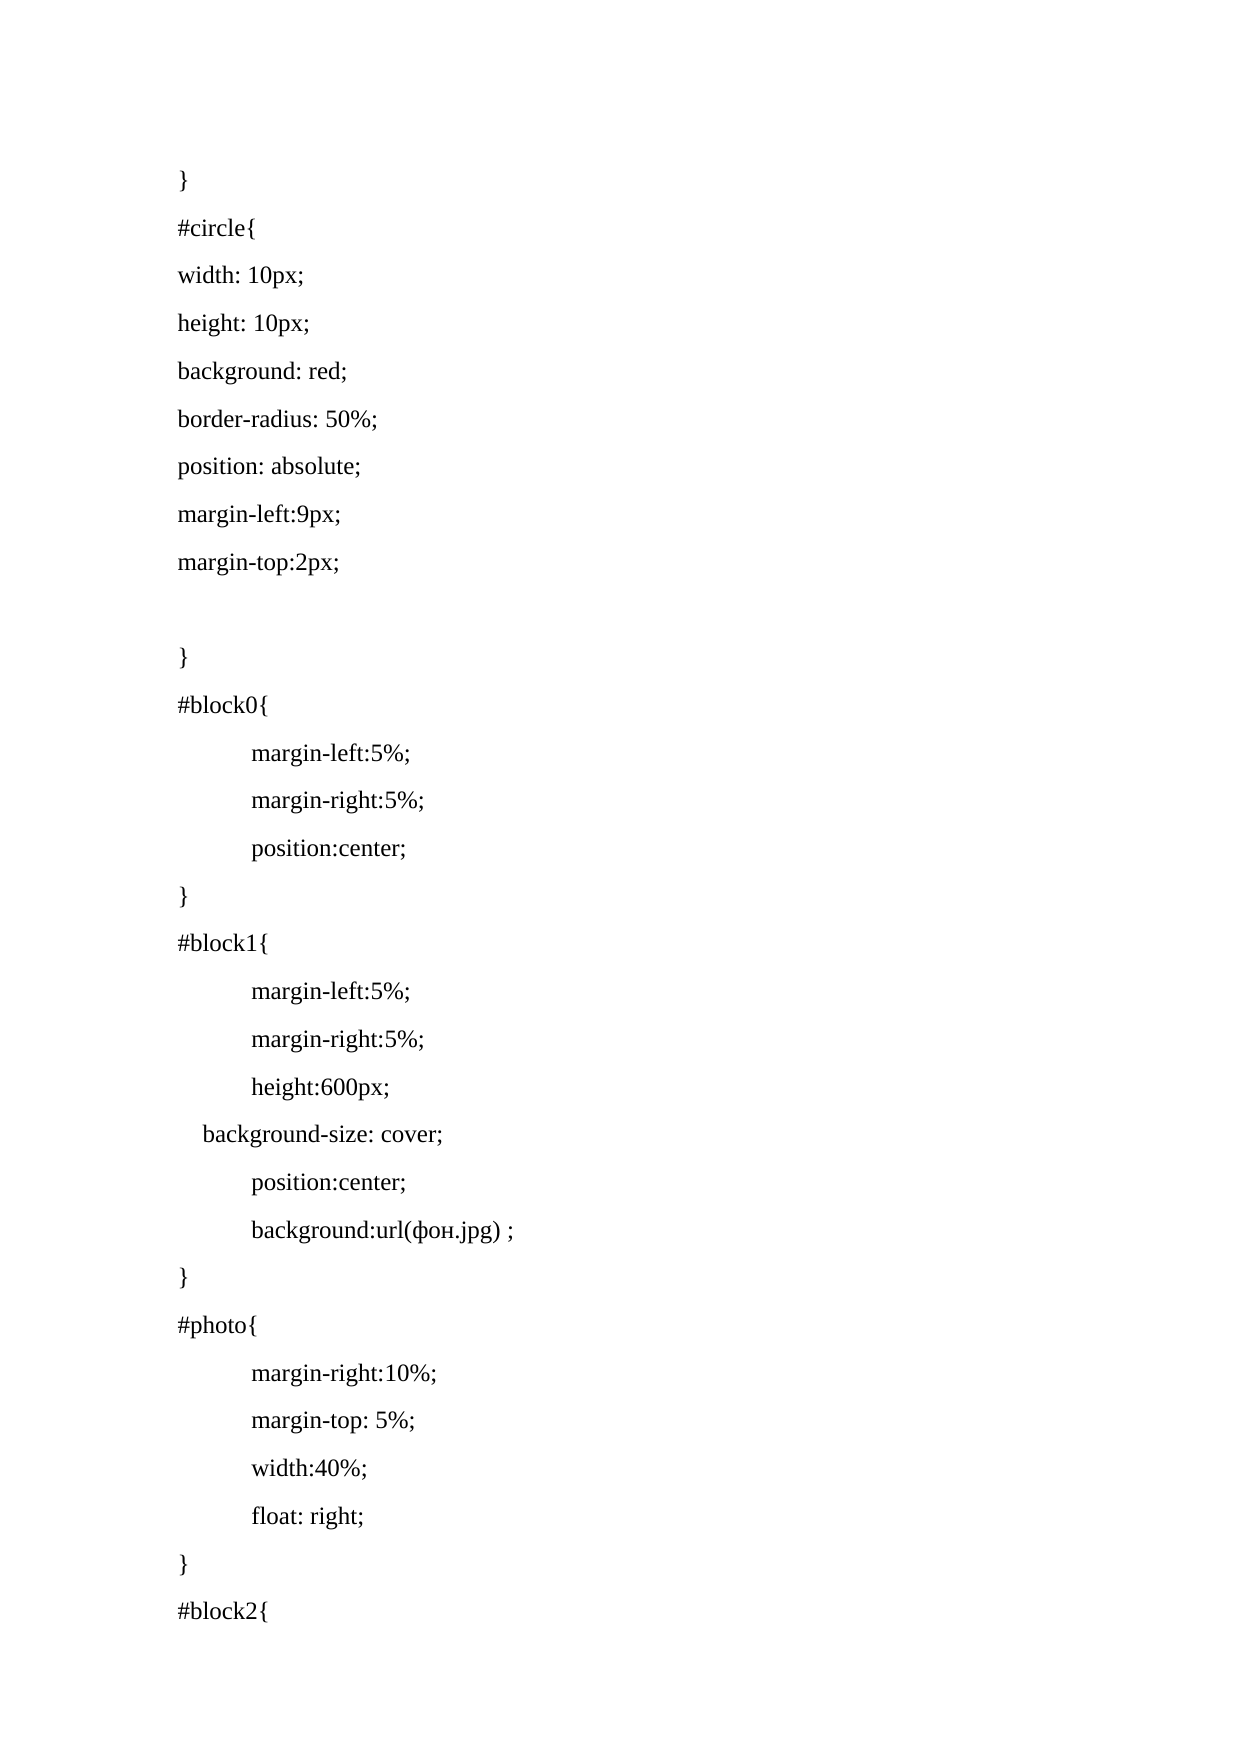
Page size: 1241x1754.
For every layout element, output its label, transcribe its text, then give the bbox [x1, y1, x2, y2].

text position: absolute; [177, 451, 1152, 480]
text position:center; [177, 833, 1152, 862]
text #circle{ [177, 213, 1152, 242]
text float: right; [177, 1501, 1152, 1530]
text margin-top:2px; [177, 547, 1152, 576]
text } [177, 1262, 1152, 1291]
text height:600px; [177, 1072, 1152, 1100]
text margin-right:5%; [177, 785, 1152, 814]
text #block0{ [177, 690, 1152, 719]
text #block1{ [177, 928, 1152, 957]
text margin-left:5%; [177, 976, 1152, 1005]
text height: 10px; [177, 308, 1152, 337]
text margin-right:10%; [177, 1358, 1152, 1387]
text margin-top: 5%; [177, 1406, 1152, 1434]
text background:url(фон.jpg) ; [177, 1215, 1152, 1243]
text background: red; [177, 356, 1152, 385]
text #block2{ [177, 1596, 1152, 1625]
text width: 10px; [177, 261, 1152, 289]
text } [177, 642, 1152, 671]
text margin-left:9px; [177, 499, 1152, 528]
text width:40%; [177, 1453, 1152, 1482]
text margin-right:5%; [177, 1024, 1152, 1053]
text background-size: cover; [177, 1119, 1152, 1148]
text } [177, 165, 1152, 194]
text #photo{ [177, 1310, 1152, 1339]
text border-radius: 50%; [177, 404, 1152, 432]
text } [177, 881, 1152, 909]
text } [177, 1549, 1152, 1577]
text position:center; [177, 1167, 1152, 1196]
text margin-left:5%; [177, 738, 1152, 766]
